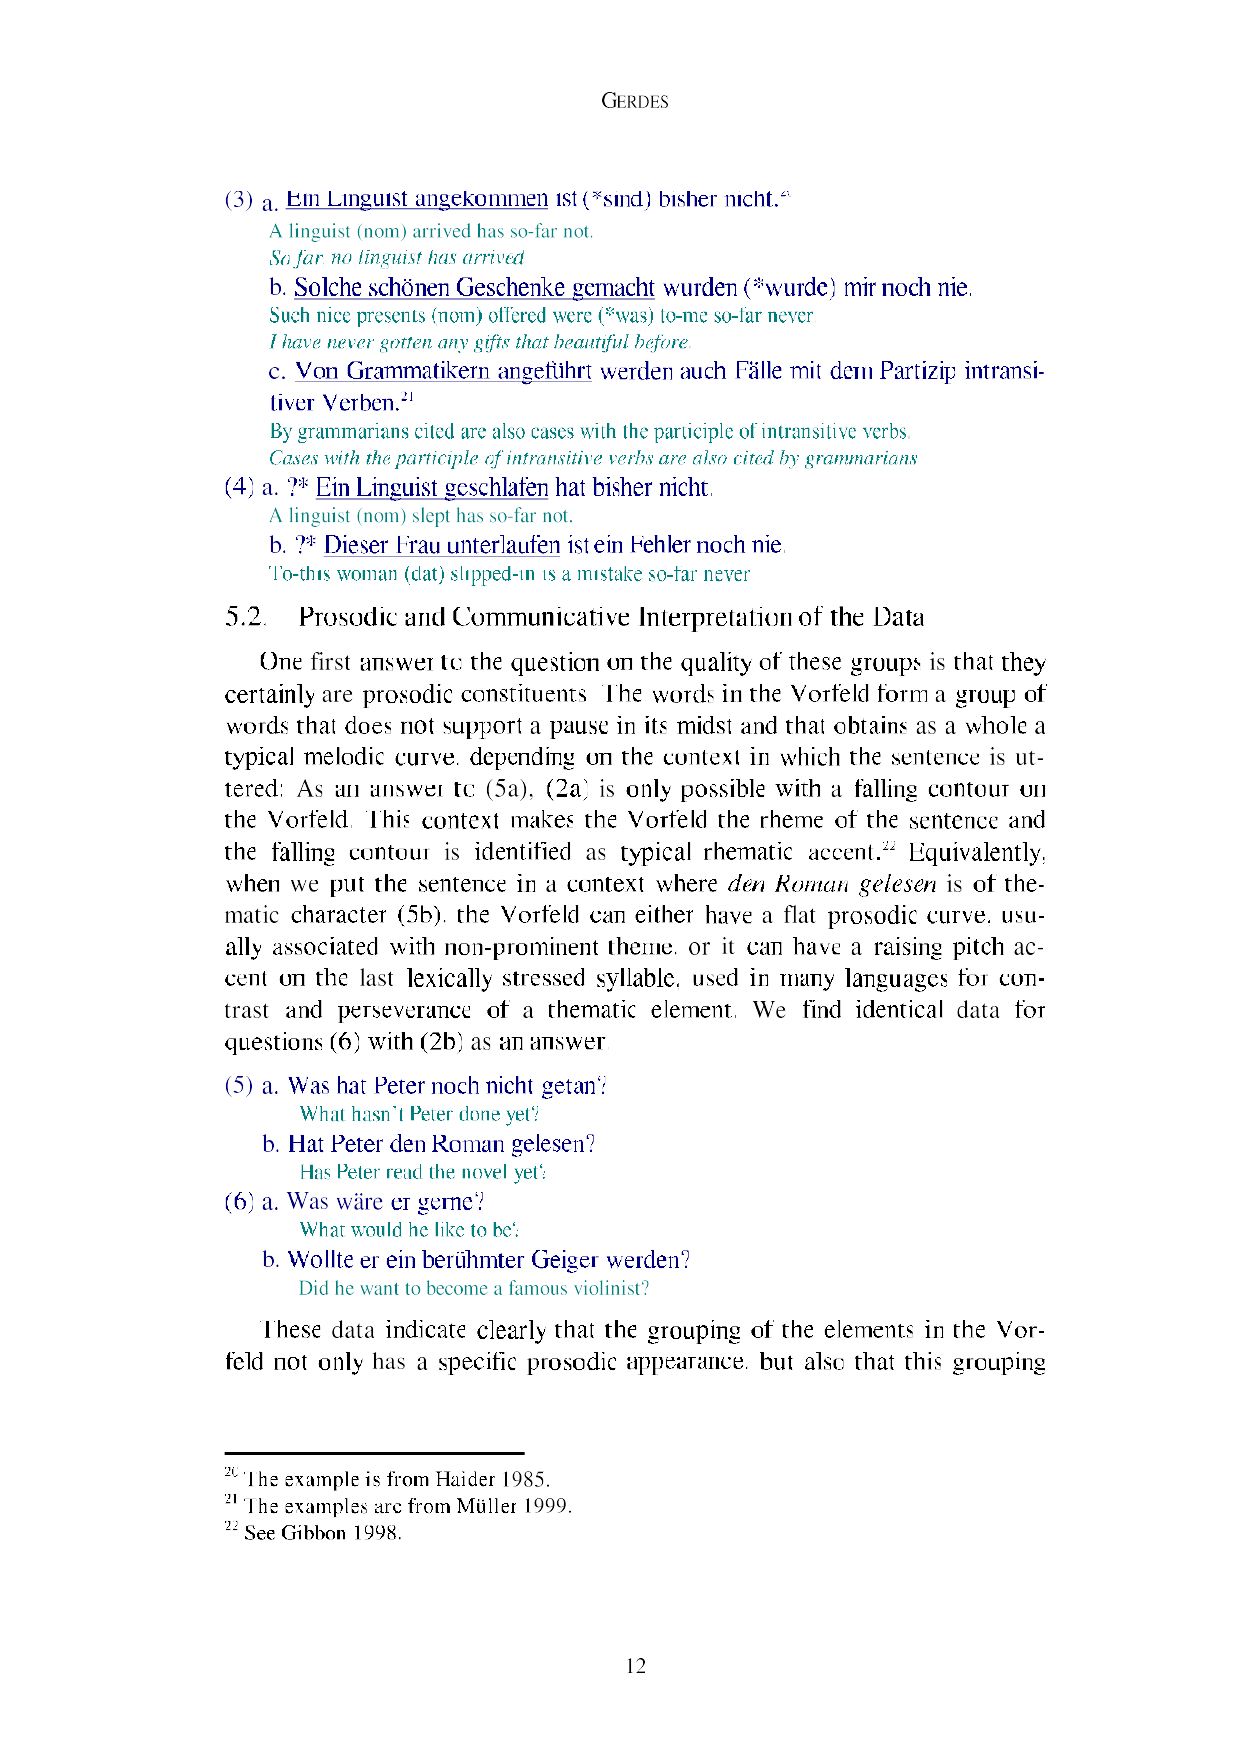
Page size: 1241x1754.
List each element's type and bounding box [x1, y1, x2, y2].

picture [804, 1352, 844, 1370]
picture [751, 1001, 786, 1018]
picture [957, 1000, 1000, 1018]
picture [268, 535, 286, 553]
picture [368, 1032, 413, 1050]
picture [867, 810, 898, 828]
picture [741, 716, 777, 734]
picture [834, 716, 907, 734]
picture [905, 1352, 941, 1370]
picture [782, 905, 816, 923]
picture [1024, 684, 1047, 702]
picture [297, 716, 336, 734]
picture [999, 974, 1044, 986]
picture [225, 606, 266, 626]
picture [877, 684, 928, 702]
picture [470, 747, 574, 770]
picture [287, 1250, 353, 1268]
picture [298, 1222, 519, 1237]
picture [349, 845, 430, 860]
picture [360, 1250, 689, 1273]
picture [750, 747, 769, 765]
picture [262, 1197, 278, 1210]
picture [261, 1250, 279, 1267]
picture [269, 842, 335, 866]
picture [294, 535, 589, 557]
picture [690, 968, 738, 986]
picture [454, 782, 474, 797]
picture [322, 690, 353, 702]
picture [225, 716, 288, 734]
picture [223, 779, 282, 797]
picture [1009, 810, 1045, 828]
picture [272, 937, 378, 955]
picture [635, 905, 693, 923]
picture [225, 810, 256, 828]
picture [439, 1352, 516, 1375]
picture [1002, 652, 1046, 676]
picture [285, 1076, 533, 1094]
picture [602, 684, 642, 702]
picture [958, 968, 988, 986]
picture [225, 842, 256, 860]
picture [517, 874, 536, 892]
picture [422, 813, 499, 829]
picture [294, 277, 971, 301]
picture [835, 810, 858, 828]
picture [290, 880, 319, 892]
picture [567, 877, 644, 892]
picture [389, 937, 435, 955]
picture [225, 971, 267, 986]
picture [332, 1320, 375, 1338]
picture [925, 1320, 944, 1338]
picture [405, 607, 445, 626]
picture [826, 905, 917, 929]
picture [318, 1352, 363, 1375]
picture [500, 1037, 523, 1050]
picture [285, 1192, 328, 1209]
picture [360, 658, 433, 671]
picture [309, 652, 350, 670]
picture [774, 875, 848, 892]
picture [852, 779, 917, 802]
picture [260, 1320, 321, 1338]
picture [261, 1134, 279, 1152]
picture [286, 1000, 322, 1018]
picture [843, 968, 947, 992]
picture [1015, 1000, 1045, 1018]
picture [928, 782, 1009, 797]
picture [916, 721, 936, 734]
picture [370, 785, 443, 797]
picture [594, 535, 785, 553]
picture [786, 716, 825, 734]
picture [302, 747, 384, 765]
picture [928, 652, 945, 670]
picture [274, 1355, 307, 1370]
picture [750, 684, 781, 702]
picture [597, 968, 679, 992]
picture [291, 905, 386, 923]
picture [759, 652, 841, 670]
picture [286, 1134, 594, 1157]
picture [647, 1320, 740, 1344]
picture [421, 1032, 462, 1054]
picture [268, 507, 572, 527]
picture [268, 223, 593, 242]
picture [582, 191, 792, 211]
picture [722, 684, 742, 702]
picture [607, 658, 633, 670]
picture [973, 874, 997, 892]
picture [548, 1000, 636, 1018]
picture [397, 905, 446, 927]
picture [999, 911, 1044, 923]
picture [225, 874, 280, 892]
picture [641, 652, 672, 670]
picture [964, 716, 1027, 734]
picture [608, 937, 677, 958]
picture [524, 1498, 571, 1513]
picture [851, 942, 862, 955]
picture [750, 968, 769, 986]
picture [330, 877, 364, 897]
picture [590, 911, 625, 923]
picture [891, 750, 979, 765]
picture [316, 968, 348, 986]
picture [954, 652, 993, 670]
picture [391, 1192, 483, 1215]
picture [965, 361, 1044, 379]
picture [461, 684, 590, 702]
picture [605, 1320, 637, 1338]
picture [782, 1320, 813, 1338]
picture [530, 1037, 609, 1050]
picture [225, 684, 315, 708]
picture [471, 652, 502, 670]
picture [651, 1000, 736, 1018]
picture [555, 1320, 594, 1338]
picture [225, 1076, 252, 1097]
picture [855, 1352, 894, 1370]
picture [779, 747, 840, 766]
picture [1014, 750, 1043, 765]
picture [808, 841, 895, 860]
picture [689, 942, 710, 955]
picture [831, 785, 842, 797]
picture [637, 607, 792, 632]
picture [267, 810, 352, 828]
picture [751, 1320, 774, 1338]
picture [655, 874, 717, 892]
picture [336, 1193, 383, 1210]
picture [330, 1032, 359, 1054]
picture [358, 968, 394, 986]
picture [477, 1320, 546, 1344]
picture [627, 810, 707, 828]
picture [511, 652, 599, 676]
picture [457, 905, 489, 923]
picture [225, 937, 262, 960]
picture [988, 747, 1005, 765]
picture [502, 968, 585, 986]
picture [295, 779, 323, 797]
picture [790, 684, 869, 702]
picture [651, 684, 714, 703]
picture [1035, 721, 1045, 734]
picture [445, 937, 598, 960]
picture [268, 250, 324, 269]
picture [530, 721, 541, 734]
picture [585, 810, 617, 828]
picture [602, 92, 668, 108]
picture [945, 721, 956, 734]
picture [798, 606, 864, 626]
picture [298, 607, 397, 626]
picture [778, 974, 834, 991]
picture [945, 874, 962, 892]
picture [223, 905, 279, 923]
picture [622, 747, 653, 765]
picture [298, 1106, 538, 1126]
picture [223, 1003, 269, 1018]
picture [225, 477, 253, 499]
picture [909, 842, 1045, 866]
picture [298, 1164, 545, 1184]
picture [872, 607, 924, 626]
picture [375, 874, 407, 892]
picture [760, 1352, 793, 1370]
picture [443, 842, 459, 860]
picture [599, 361, 673, 380]
picture [223, 1352, 263, 1370]
picture [675, 716, 732, 734]
picture [286, 477, 712, 501]
picture [850, 747, 881, 765]
picture [225, 1032, 322, 1055]
picture [262, 1081, 278, 1094]
picture [366, 810, 409, 828]
picture [268, 423, 919, 469]
picture [718, 810, 749, 828]
picture [548, 721, 608, 739]
picture [703, 905, 752, 924]
picture [395, 753, 459, 769]
picture [405, 968, 492, 992]
picture [471, 1037, 491, 1050]
picture [386, 1320, 465, 1338]
picture [525, 1352, 616, 1375]
picture [586, 848, 606, 860]
picture [487, 1000, 510, 1018]
picture [486, 779, 533, 801]
picture [268, 566, 753, 586]
picture [1005, 874, 1044, 892]
picture [361, 684, 452, 708]
picture [663, 750, 740, 765]
picture [262, 199, 278, 211]
picture [704, 842, 792, 860]
picture [223, 1467, 549, 1540]
picture [443, 718, 522, 739]
picture [475, 842, 571, 860]
picture [546, 880, 557, 892]
picture [872, 937, 942, 960]
picture [996, 1321, 1044, 1338]
picture [330, 250, 524, 269]
picture [260, 652, 302, 670]
picture [617, 716, 667, 734]
picture [268, 307, 816, 353]
picture [1020, 785, 1046, 797]
picture [279, 974, 305, 986]
picture [541, 1076, 605, 1099]
picture [824, 1320, 913, 1338]
picture [762, 911, 773, 923]
picture [775, 779, 821, 797]
picture [621, 842, 691, 866]
picture [1014, 942, 1043, 955]
picture [335, 785, 359, 797]
picture [547, 779, 588, 801]
picture [909, 813, 998, 829]
picture [760, 810, 823, 828]
picture [680, 361, 821, 379]
picture [681, 779, 765, 802]
picture [791, 937, 840, 955]
picture [598, 779, 614, 797]
picture [225, 747, 293, 770]
picture [627, 1357, 748, 1375]
picture [500, 905, 579, 923]
picture [720, 937, 735, 954]
picture [586, 753, 612, 765]
picture [927, 911, 990, 927]
picture [952, 1352, 1045, 1375]
picture [747, 942, 782, 955]
picture [225, 191, 252, 211]
picture [857, 874, 936, 897]
picture [453, 607, 629, 626]
picture [262, 483, 278, 495]
picture [418, 877, 506, 892]
picture [935, 690, 946, 702]
picture [955, 690, 1015, 708]
picture [800, 1000, 841, 1018]
picture [268, 277, 286, 295]
picture [268, 361, 592, 411]
picture [830, 361, 955, 384]
picture [417, 1357, 428, 1370]
picture [285, 191, 577, 211]
picture [523, 1006, 534, 1018]
picture [626, 779, 671, 802]
picture [626, 1658, 645, 1673]
picture [336, 1006, 470, 1023]
picture [681, 652, 752, 676]
picture [345, 716, 391, 734]
picture [401, 718, 434, 734]
picture [953, 1320, 985, 1338]
picture [225, 1192, 253, 1214]
picture [371, 1352, 405, 1369]
picture [441, 655, 462, 670]
picture [508, 810, 573, 828]
picture [850, 658, 921, 676]
picture [856, 1000, 943, 1018]
picture [298, 1280, 649, 1295]
picture [726, 874, 764, 892]
picture [951, 937, 1004, 960]
